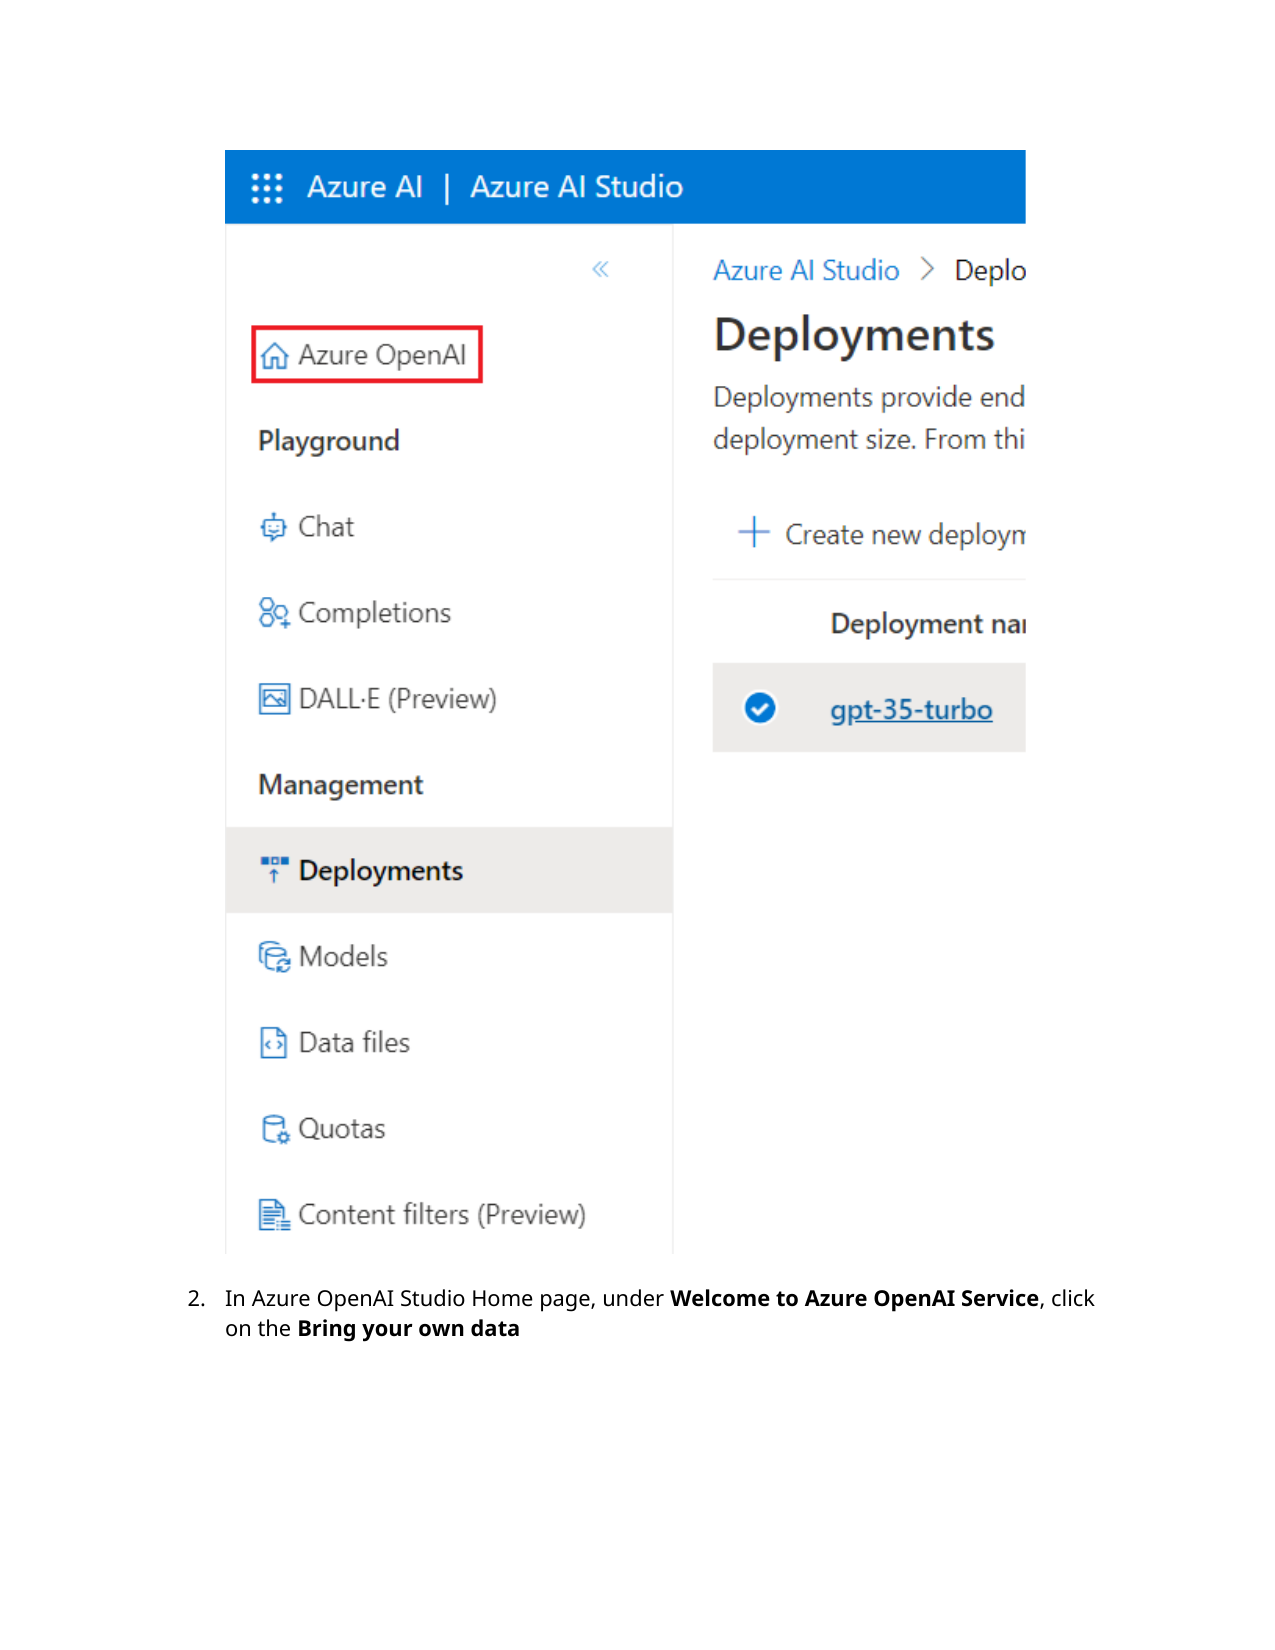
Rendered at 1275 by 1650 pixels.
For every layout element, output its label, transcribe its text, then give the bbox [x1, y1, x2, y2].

list In Azure OpenAI Studio Home page, under Welcome to Azure OpenAI Service, click on the Bring your own data [187, 1283, 1125, 1343]
picture [225, 150, 1026, 1254]
